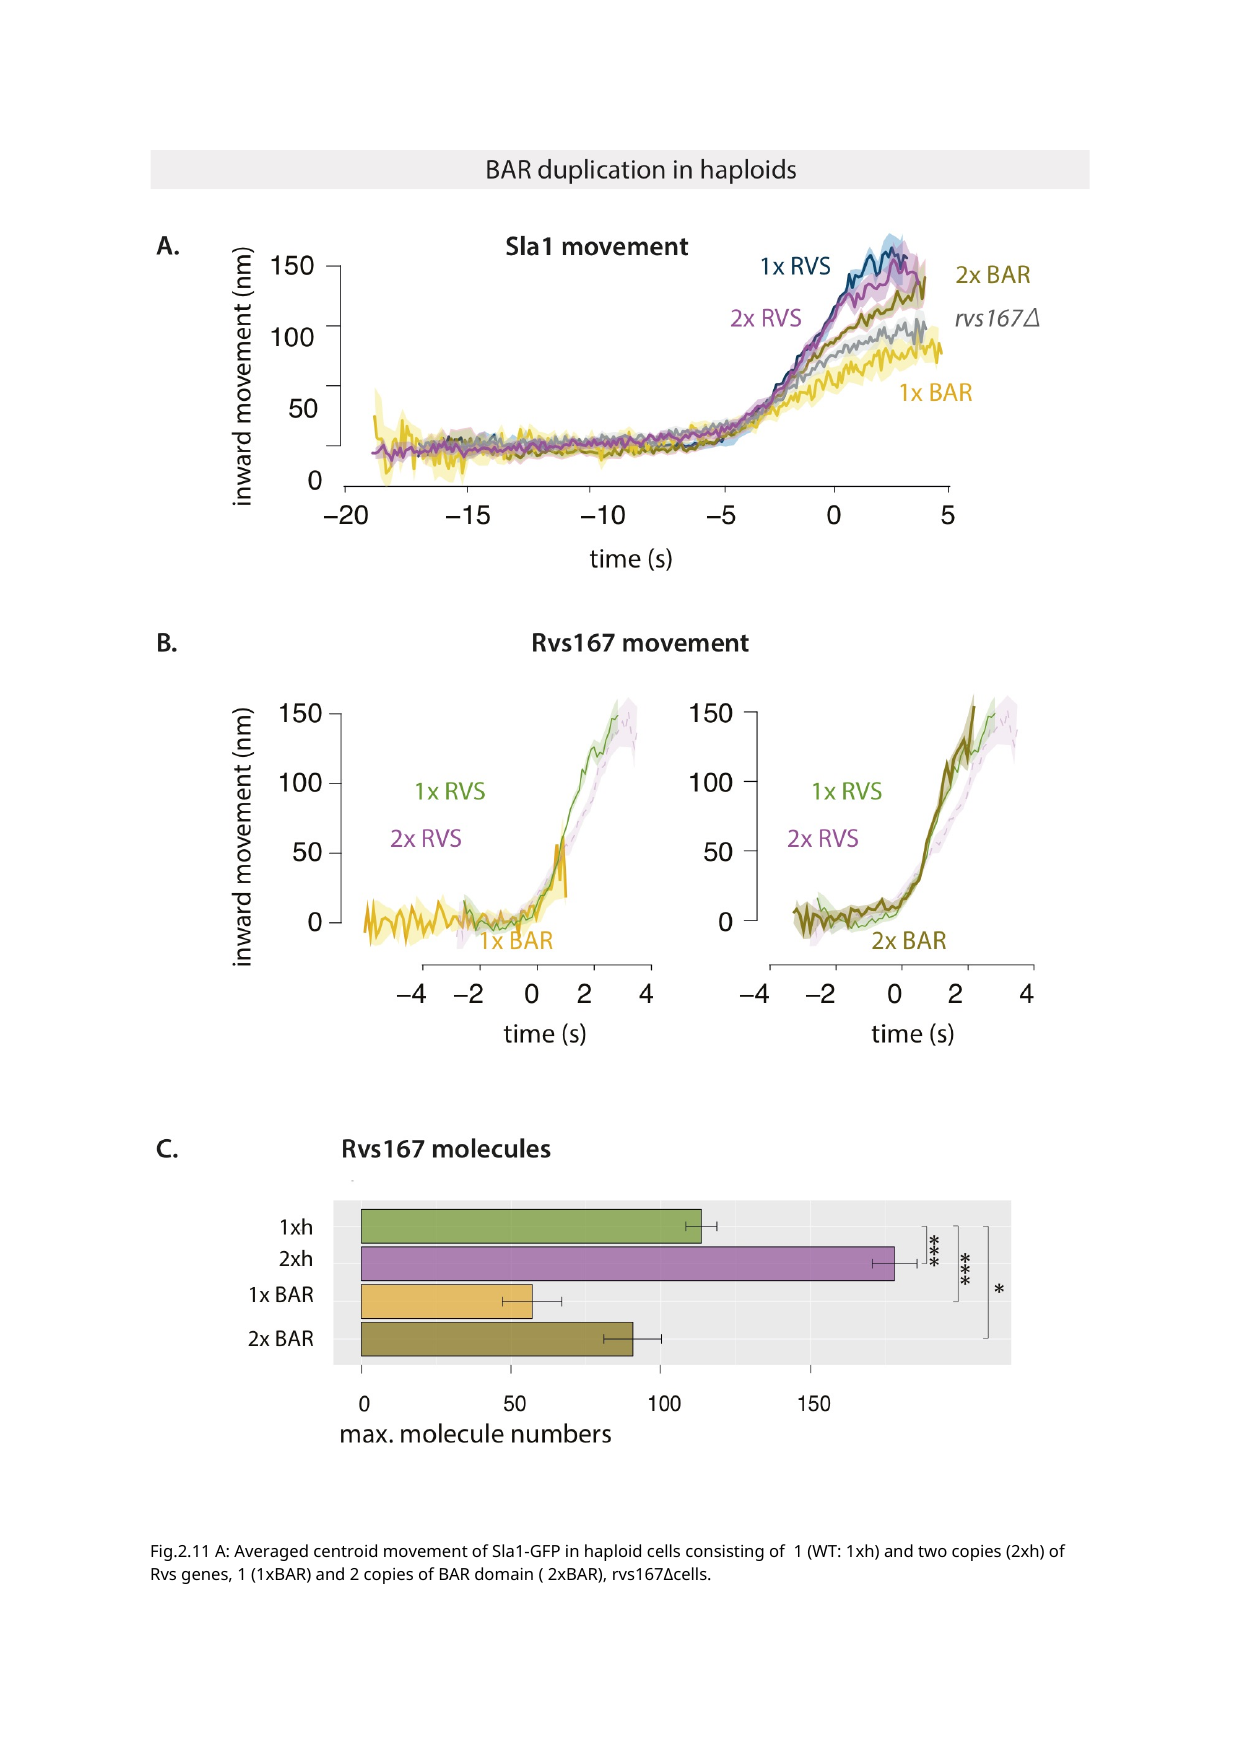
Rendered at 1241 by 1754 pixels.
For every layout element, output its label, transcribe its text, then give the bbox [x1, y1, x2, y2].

text Fig.2.11 A: Averaged centroid movement of Sla1-GFP in haploid cells consisting of 1 (WT: 1xh) and two copies (2xh) of Rvs genes, 1 (1xBAR) and 2 copies of BAR domain ( 2xBAR), rvs167Δcells. [150, 1540, 1090, 1585]
picture [150, 150, 1090, 1472]
